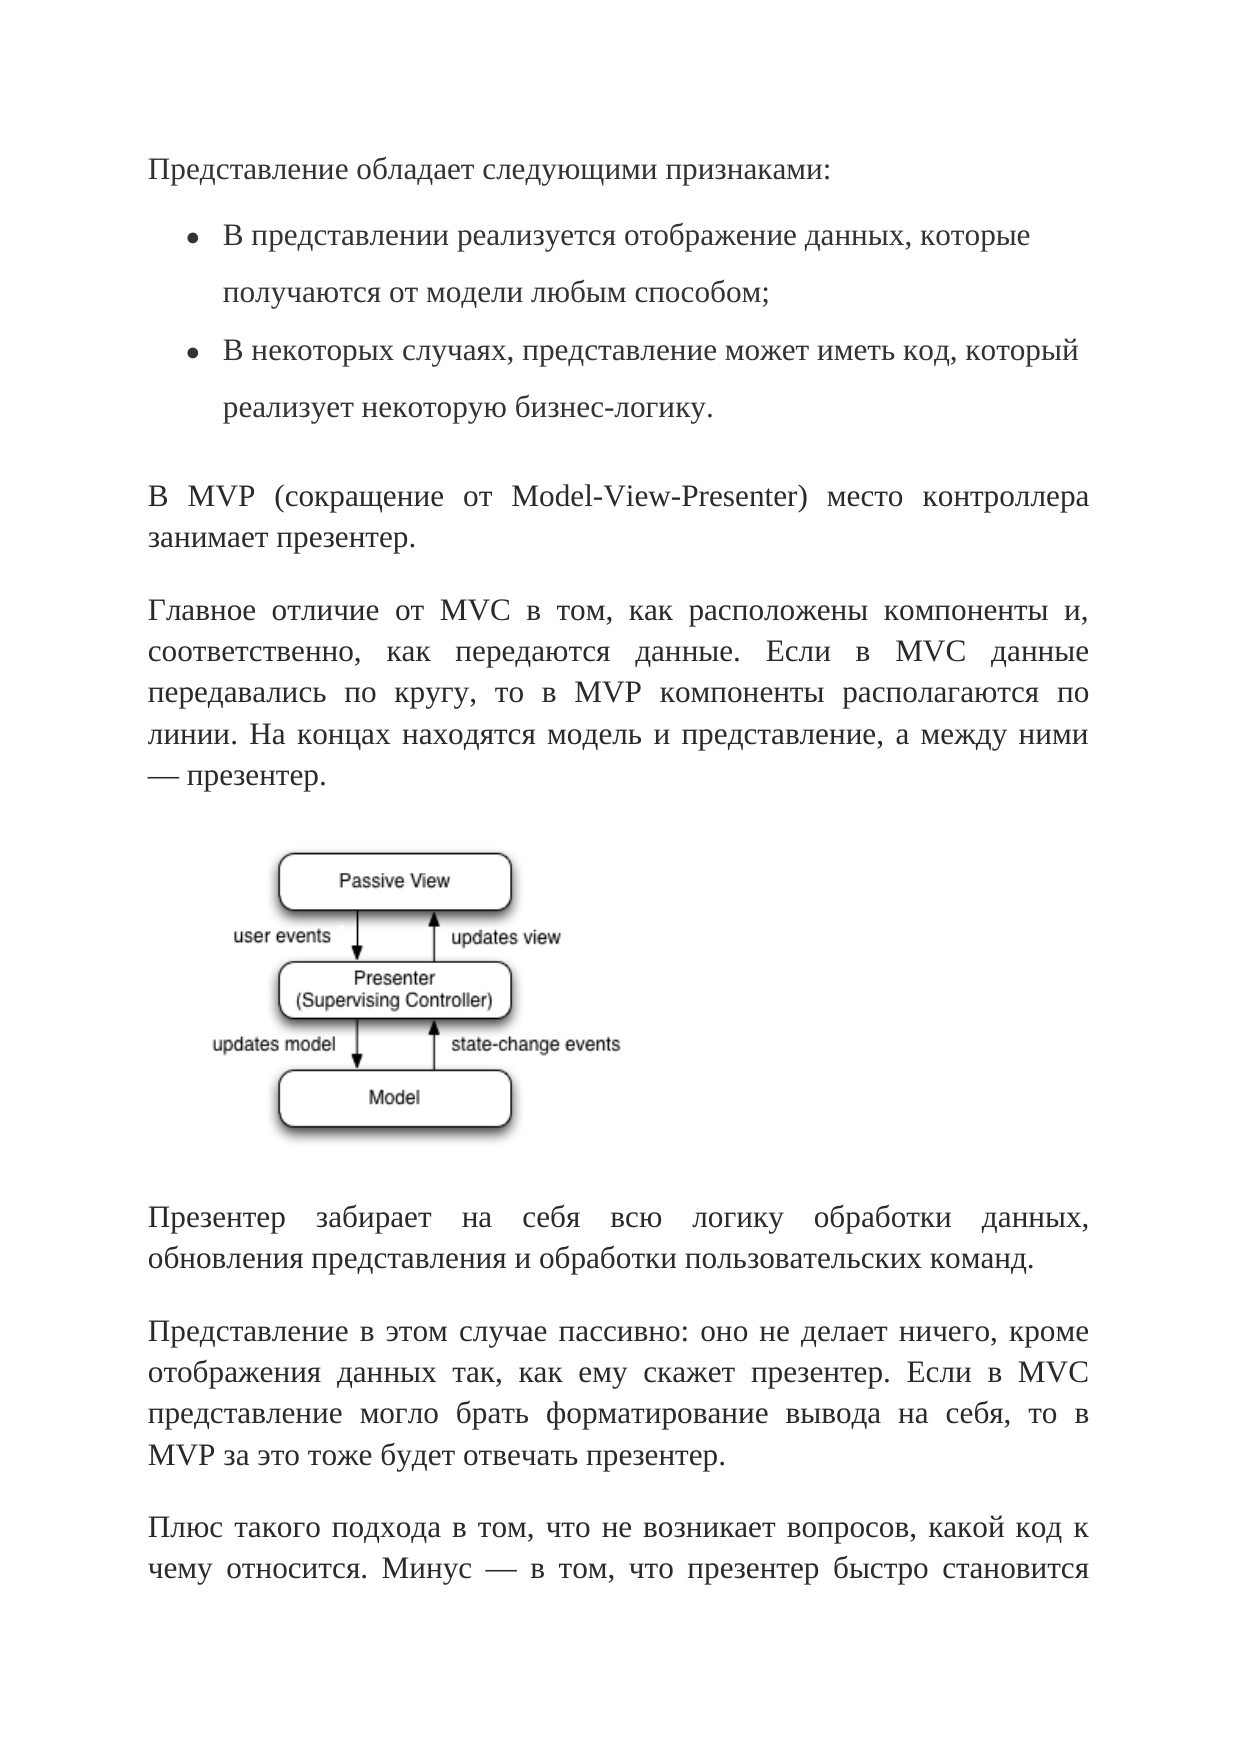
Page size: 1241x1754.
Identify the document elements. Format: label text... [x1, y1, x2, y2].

list В некоторых случаях, представление может иметь код, который реализует некоторую бизнес-логику. [185, 331, 1090, 425]
text Презентер забирает на себя всю логику обработки данных, обновления представления и обработки пользовательских команд. [148, 1198, 1090, 1275]
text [148, 1508, 1090, 1585]
text Представление в этом случае пассивно: оно не делает ничего, кроме отображения данных так, как ему скажет презентер. Если в MVC представление могло брать форматирование вывода на себя, то в MVP за это тоже будет отвечать презентер. [148, 1312, 1090, 1472]
picture [147, 828, 636, 1164]
text Представление обладает следующими признаками: [148, 150, 1090, 186]
text В MVP (сокращение от Model-View-Presenter) место контроллера занимает презентер. [148, 477, 1090, 555]
list В представлении реализуется отображение данных, которые получаются от модели любым способом; [185, 216, 1090, 310]
text Главное отличие от MVC в том, как расположены компоненты и, соответственно, как передаются данные. Если в MVC данные передавались по кругу, то в MVP компоненты располагаются по линии. На концах находятся модель и представление, а между ними — презентер. [148, 591, 1090, 792]
